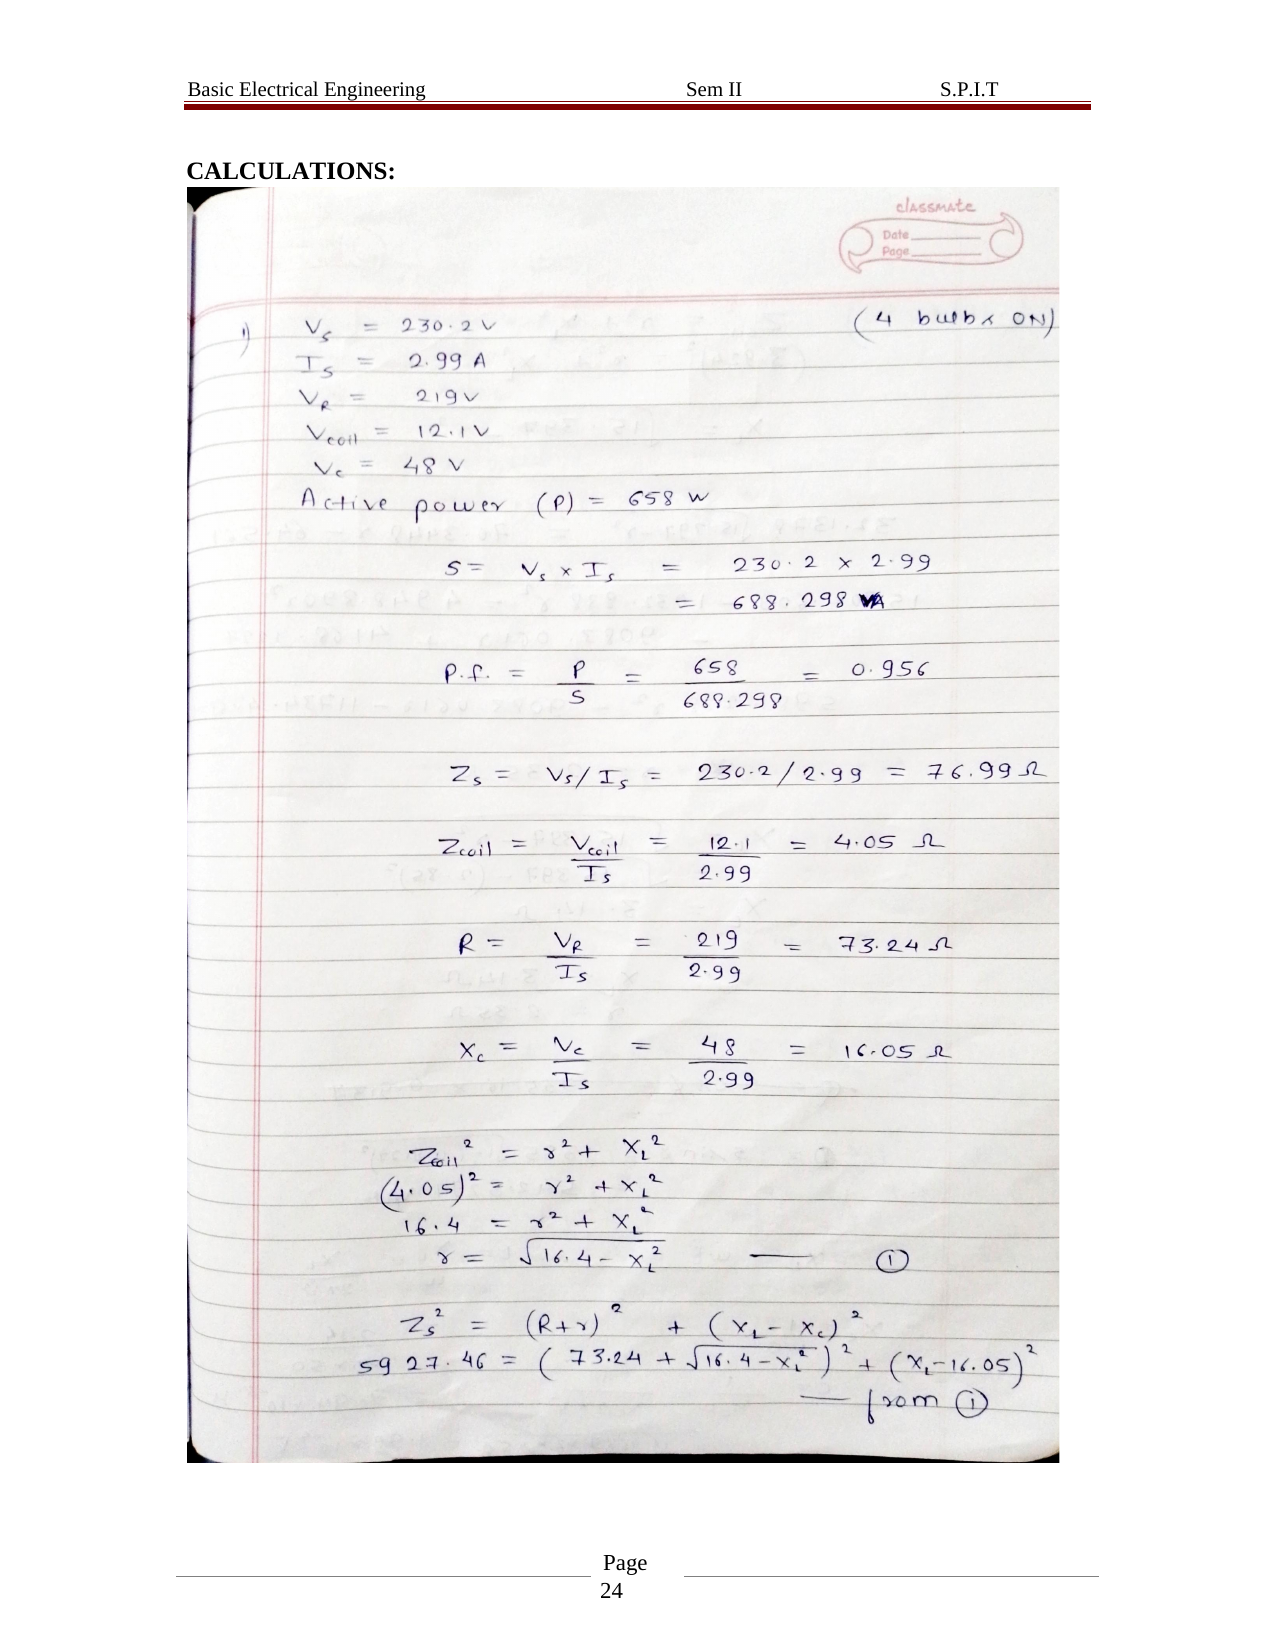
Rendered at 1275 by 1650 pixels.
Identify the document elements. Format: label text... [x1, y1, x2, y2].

picture [187, 187, 1060, 1463]
